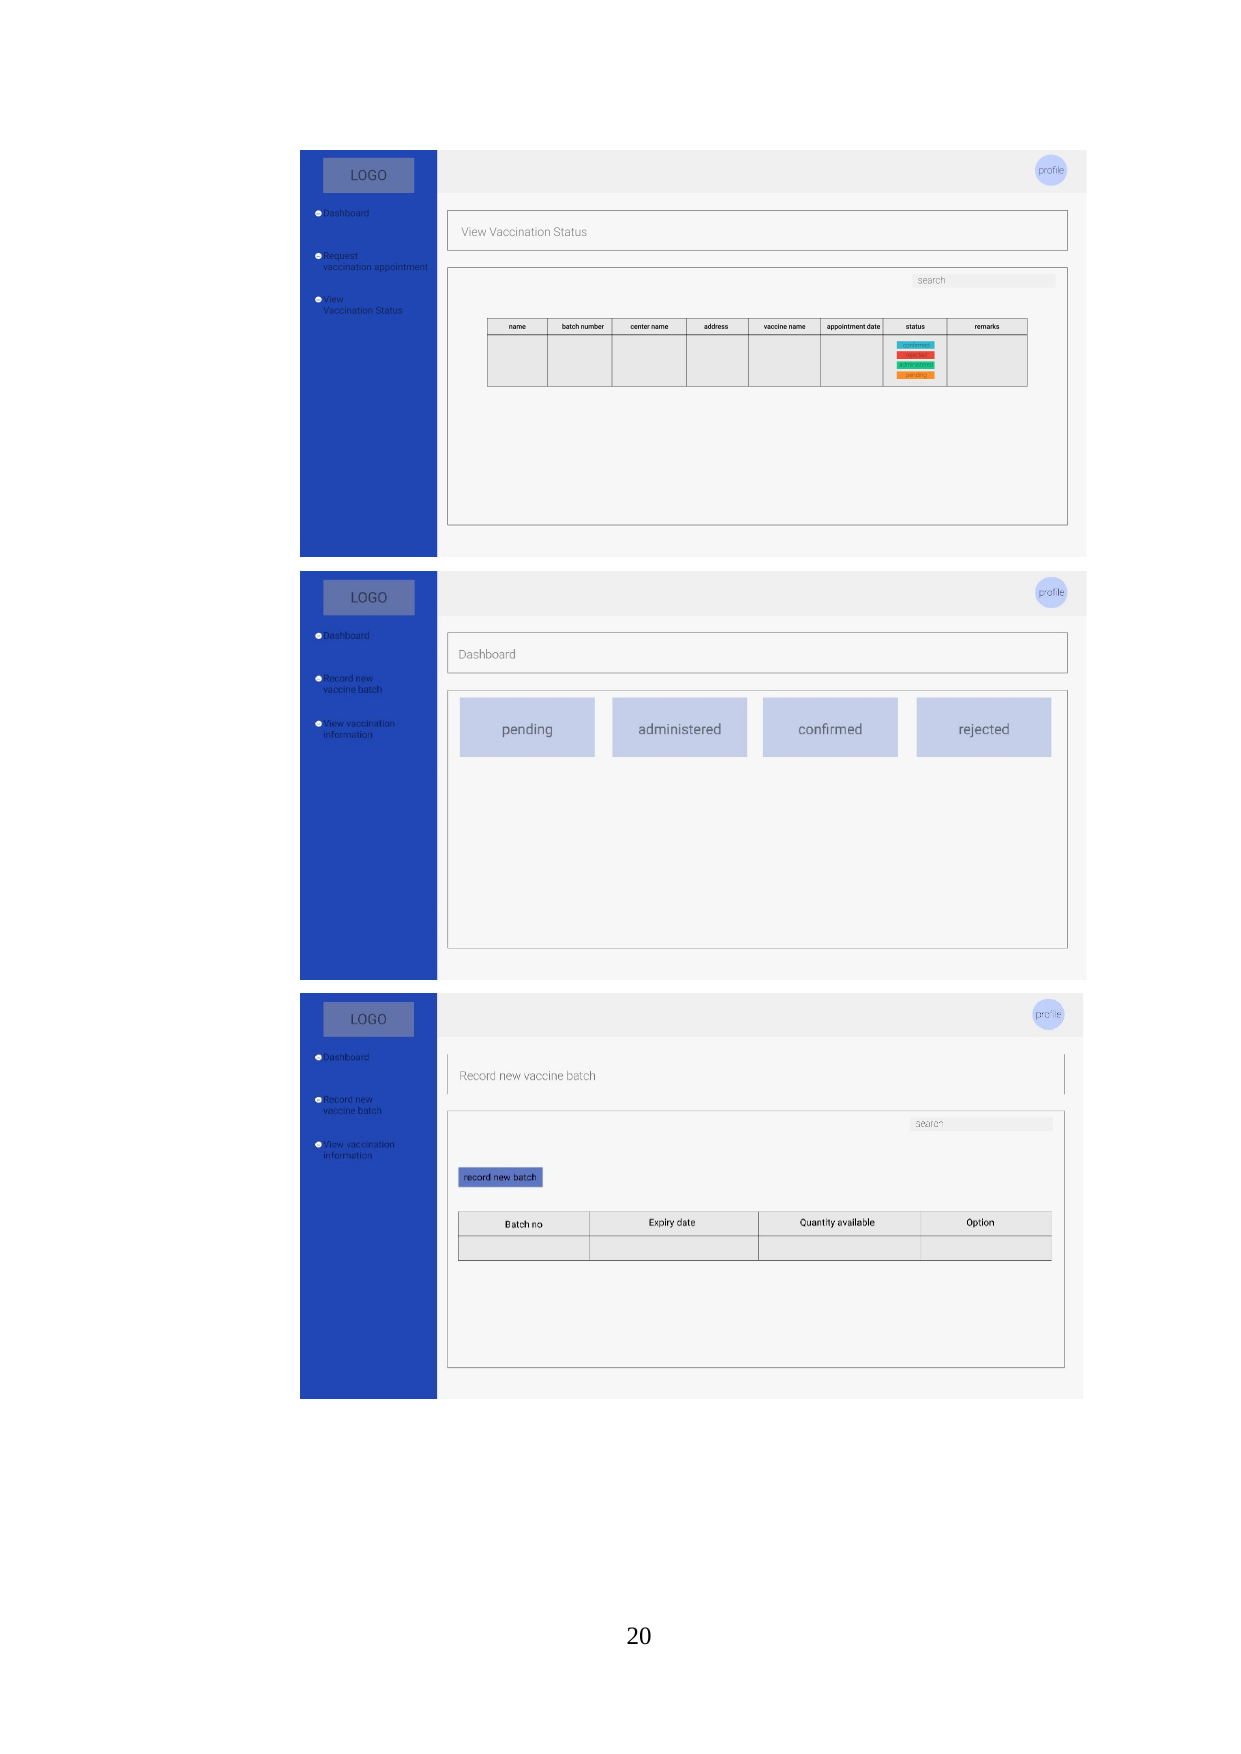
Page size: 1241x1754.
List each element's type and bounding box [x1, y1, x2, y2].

picture [300, 571, 1087, 980]
picture [300, 993, 1084, 1399]
picture [300, 150, 1087, 557]
